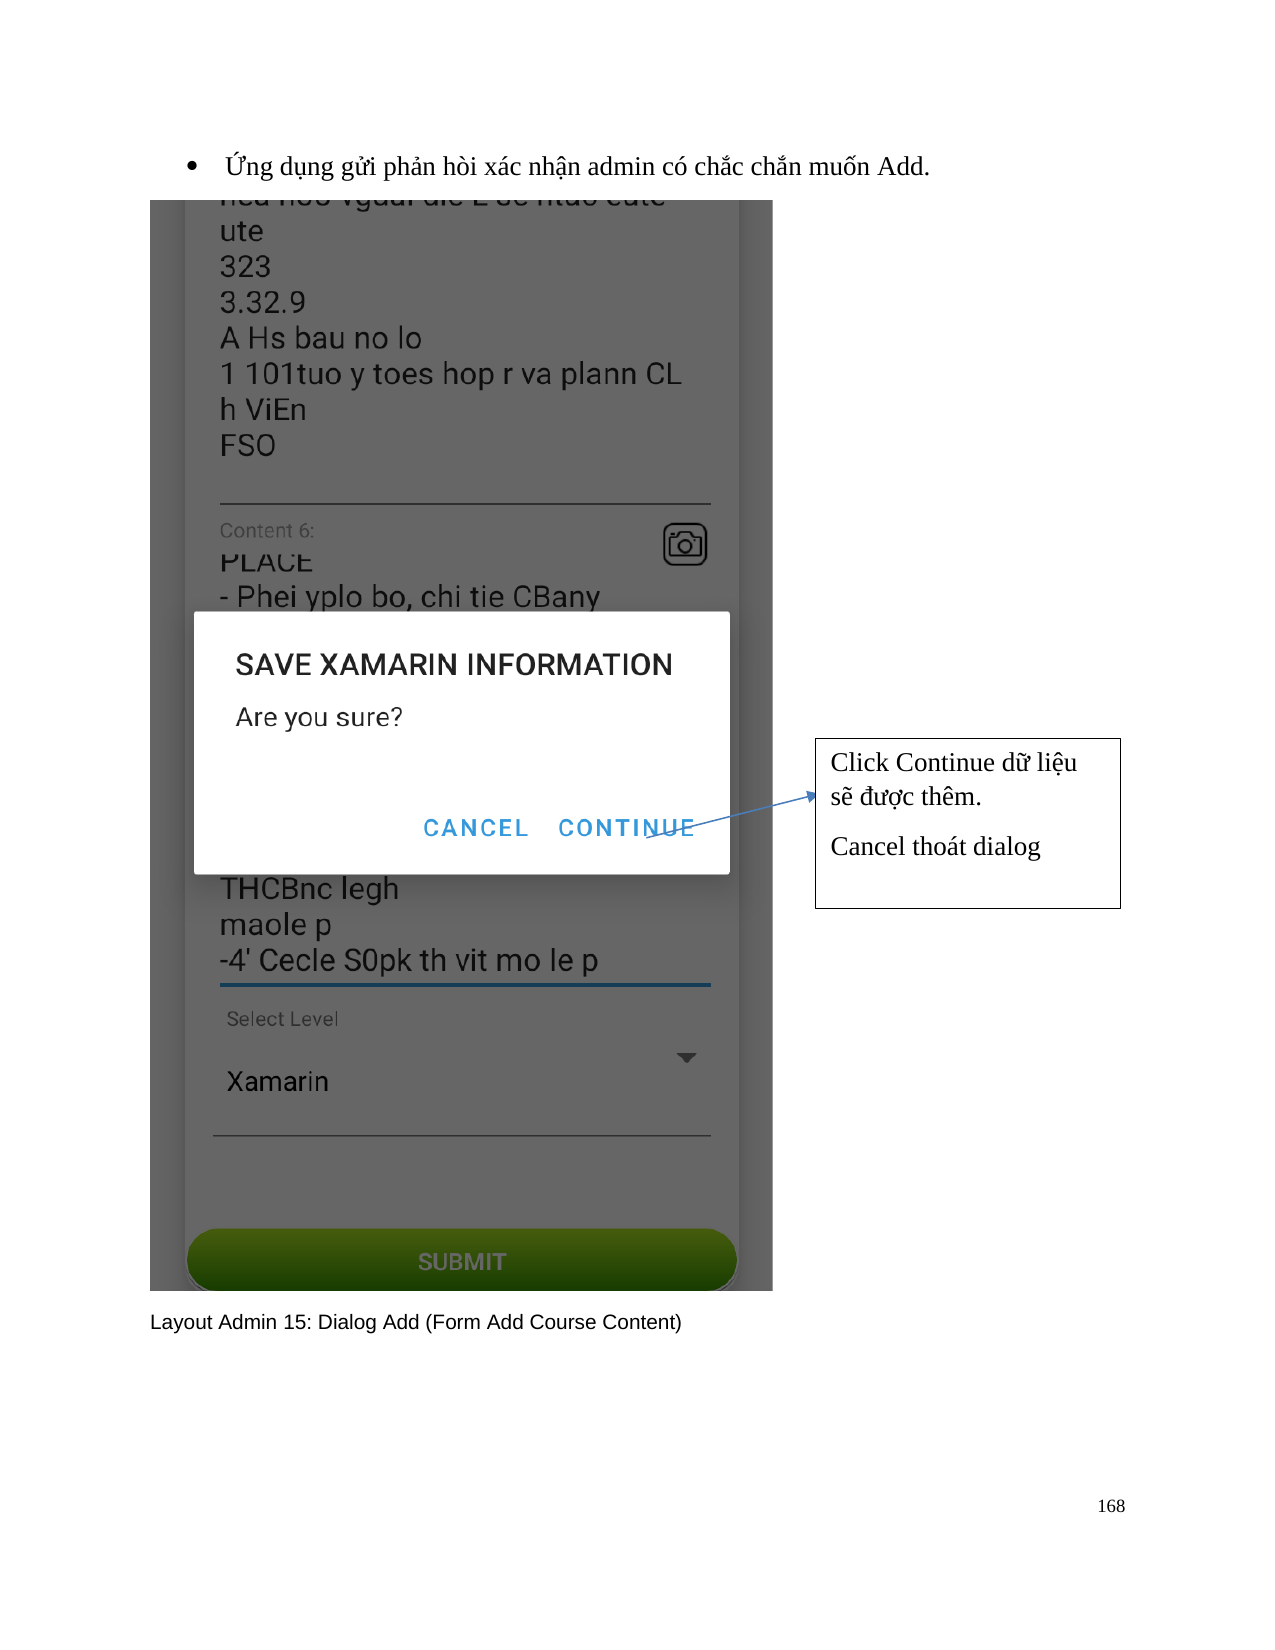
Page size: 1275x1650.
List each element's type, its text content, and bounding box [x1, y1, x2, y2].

list Ứng dụng gửi phản hòi xác nhận admin có chắc chắn muốn Add. [187, 150, 1125, 181]
picture [150, 200, 773, 1291]
